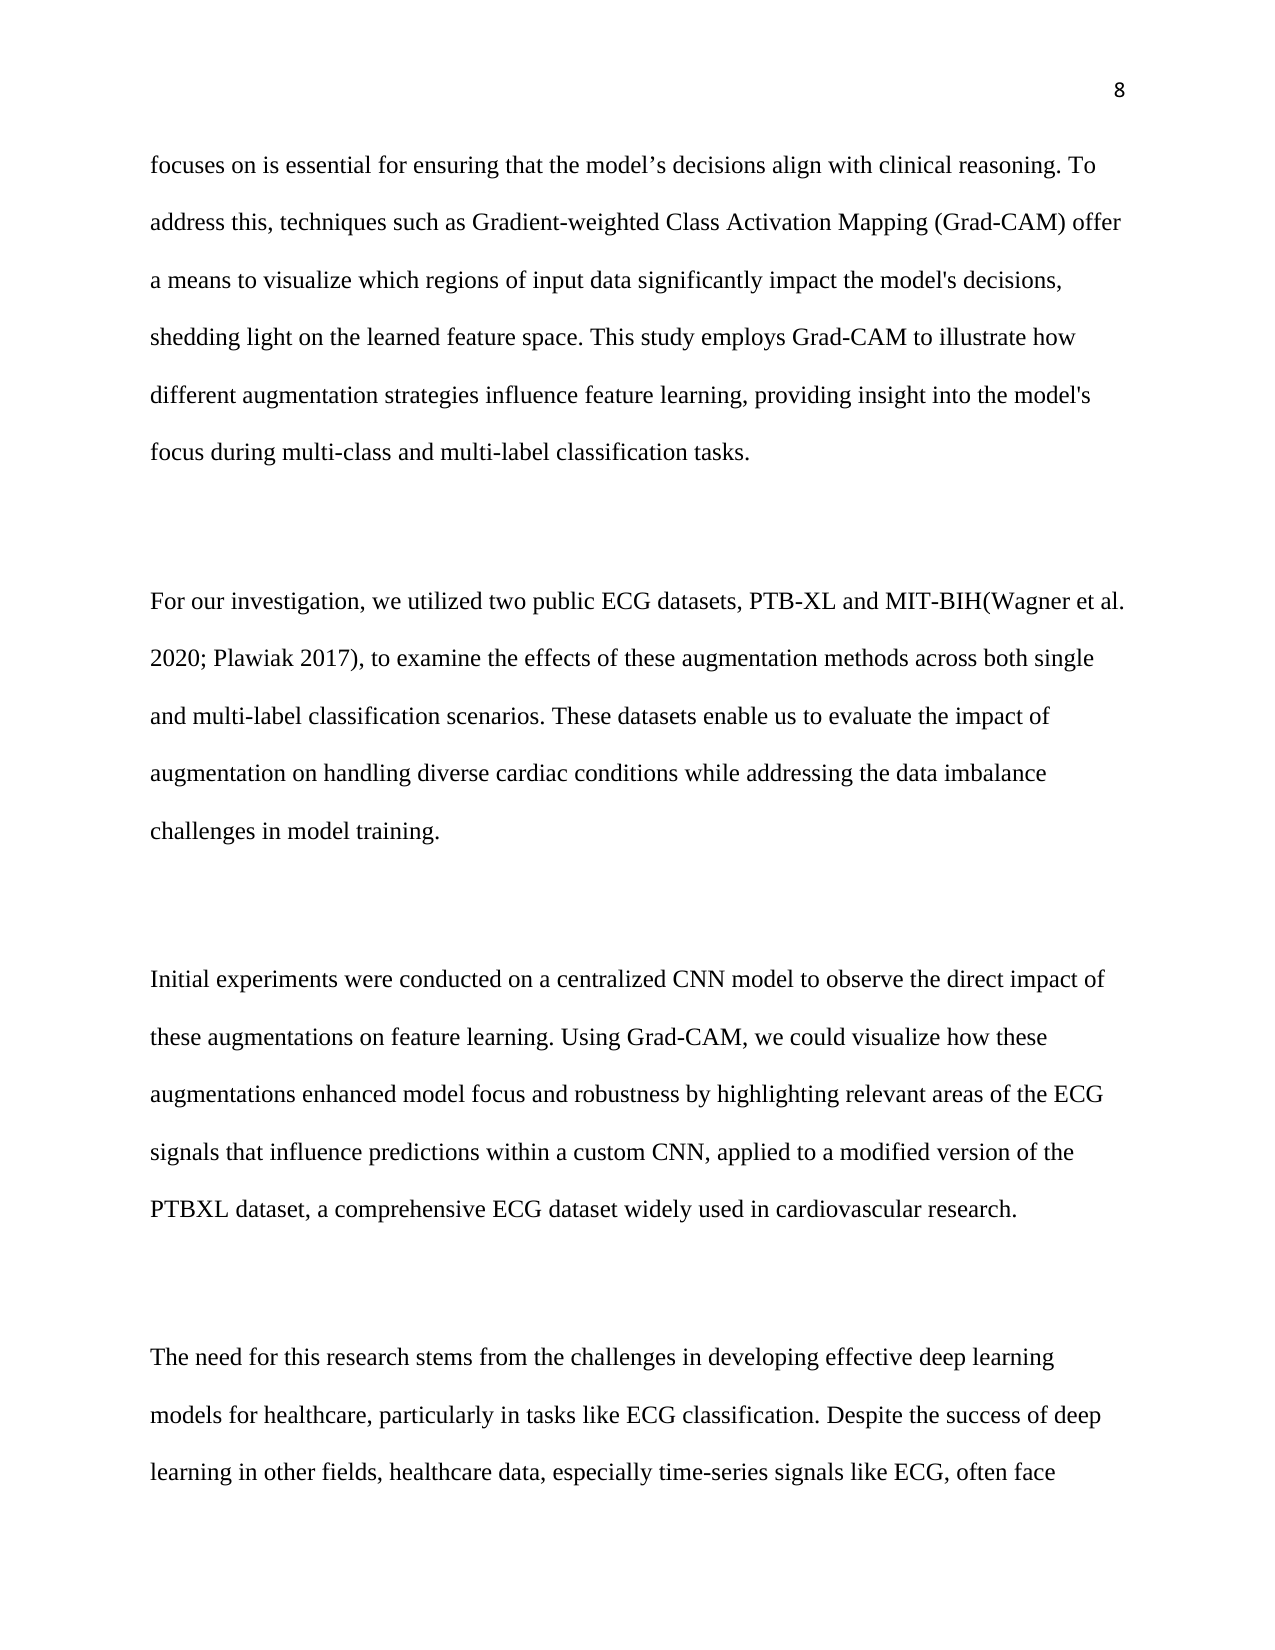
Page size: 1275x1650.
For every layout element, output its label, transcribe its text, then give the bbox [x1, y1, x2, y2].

text Initial experiments were conducted on a centralized CNN model to observe the direct impact of these augmentations on feature learning. Using Grad-CAM, we could visualize how these augmentations enhanced model focus and robustness by highlighting relevant areas of the ECG signals that influence predictions within a custom CNN, applied to a modified version of the PTBXL dataset, a comprehensive ECG dataset widely used in cardiovascular research. [150, 964, 1125, 1223]
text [150, 150, 1125, 466]
text For our investigation, we utilized two public ECG datasets, PTB-XL and MIT-BIH(Wagner et al. 2020; Plawiak 2017), to examine the effects of these augmentation methods across both single and multi-label classification scenarios. These datasets enable us to evaluate the impact of augmentation on handling diverse cardiac conditions while addressing the data imbalance challenges in model training. [150, 586, 1125, 844]
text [150, 1342, 1125, 1486]
